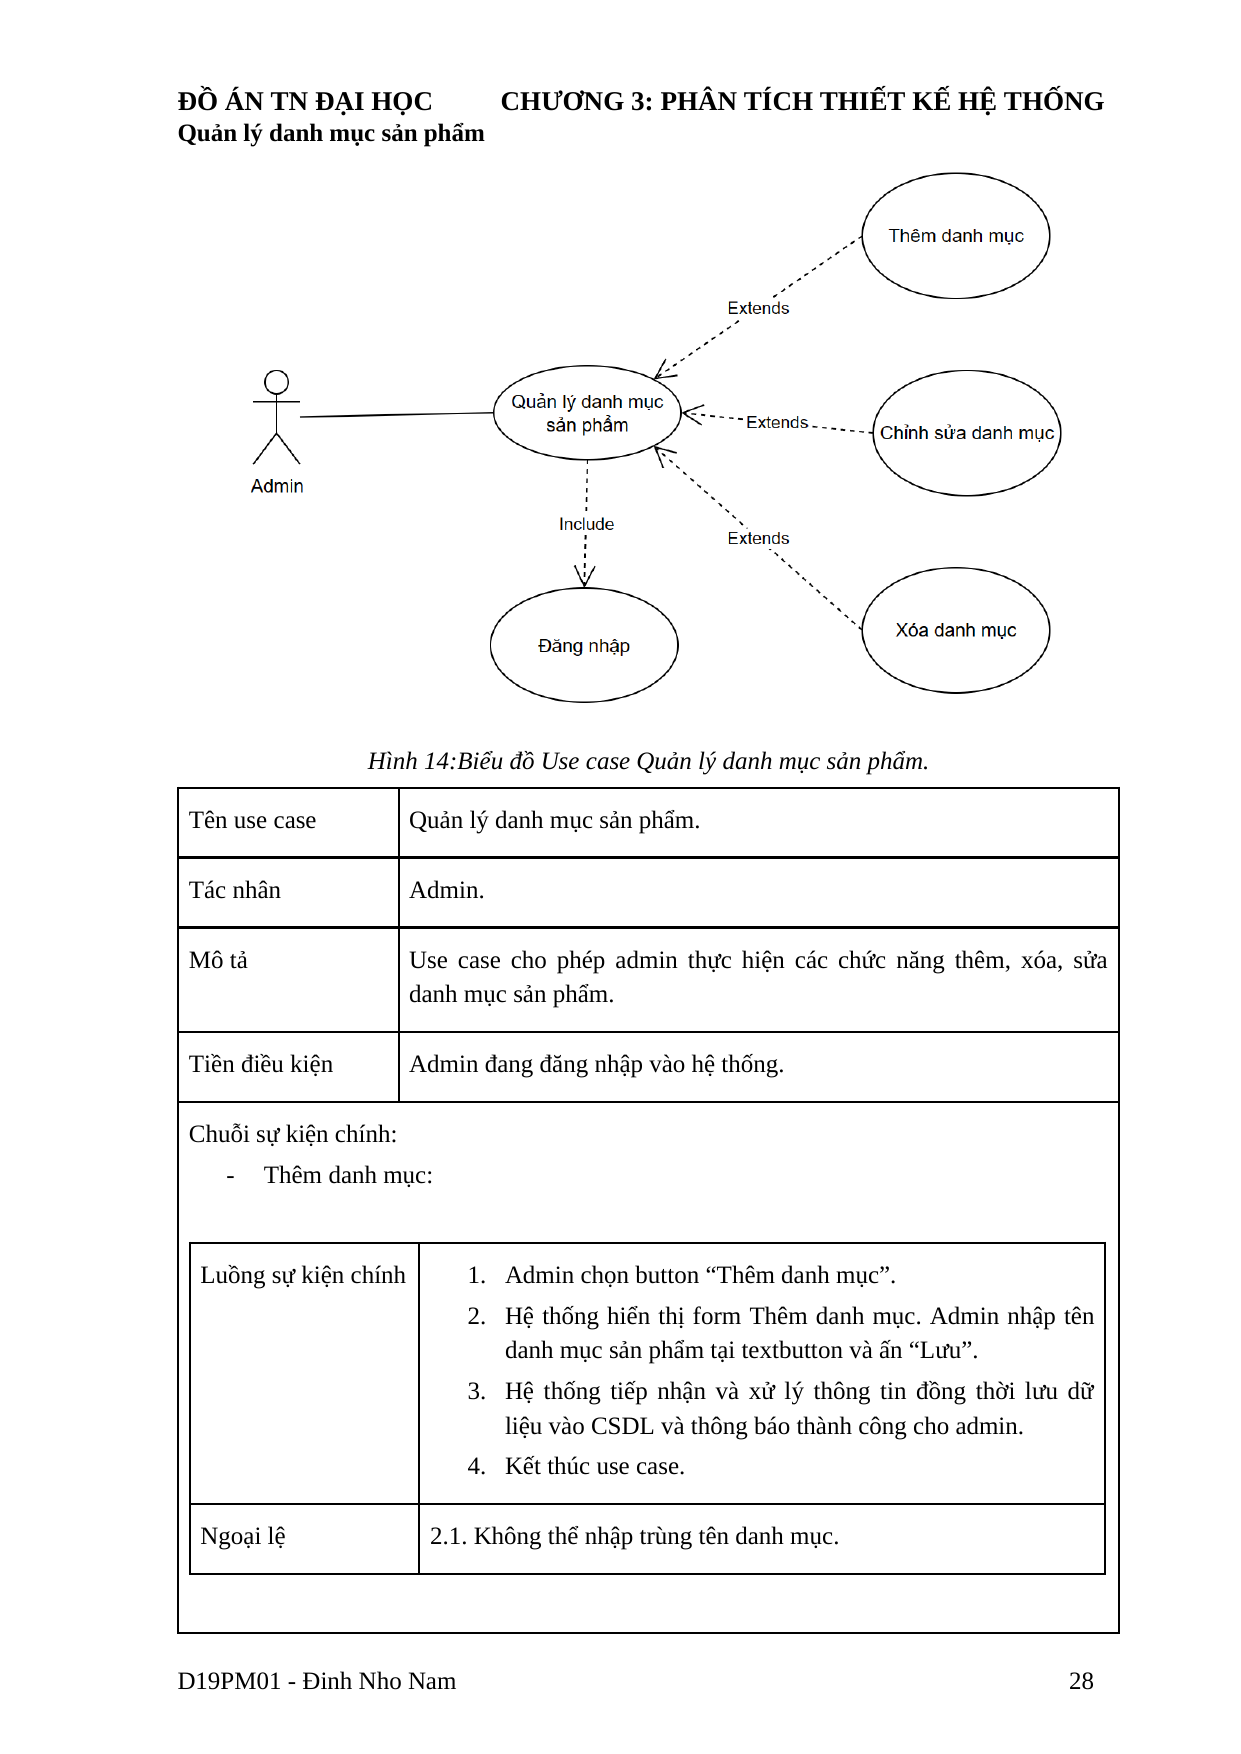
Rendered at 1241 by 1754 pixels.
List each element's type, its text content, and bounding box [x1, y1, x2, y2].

table_cell Admin đang đăng nhập vào hệ thống. [400, 1033, 1118, 1101]
picture [177, 158, 1122, 734]
table_cell Mô tả [179, 929, 398, 1031]
text Quản lý danh mục sản phẩm [177, 118, 1122, 147]
table_header Quản lý danh mục sản phẩm. [400, 789, 1118, 856]
table_cell Tiền điều kiện [179, 1033, 398, 1101]
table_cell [179, 1103, 1118, 1632]
table_cell Admin. [400, 859, 1118, 926]
table_cell Tác nhân [179, 859, 398, 926]
table_header Tên use case [179, 789, 398, 856]
text Hình 14:Biểu đồ Use case Quản lý danh mục sản phẩm. [177, 746, 1122, 774]
table_cell Use case cho phép admin thực hiện các chức năng thêm, xóa, sửa danh mục sản phẩm. [400, 929, 1118, 1031]
